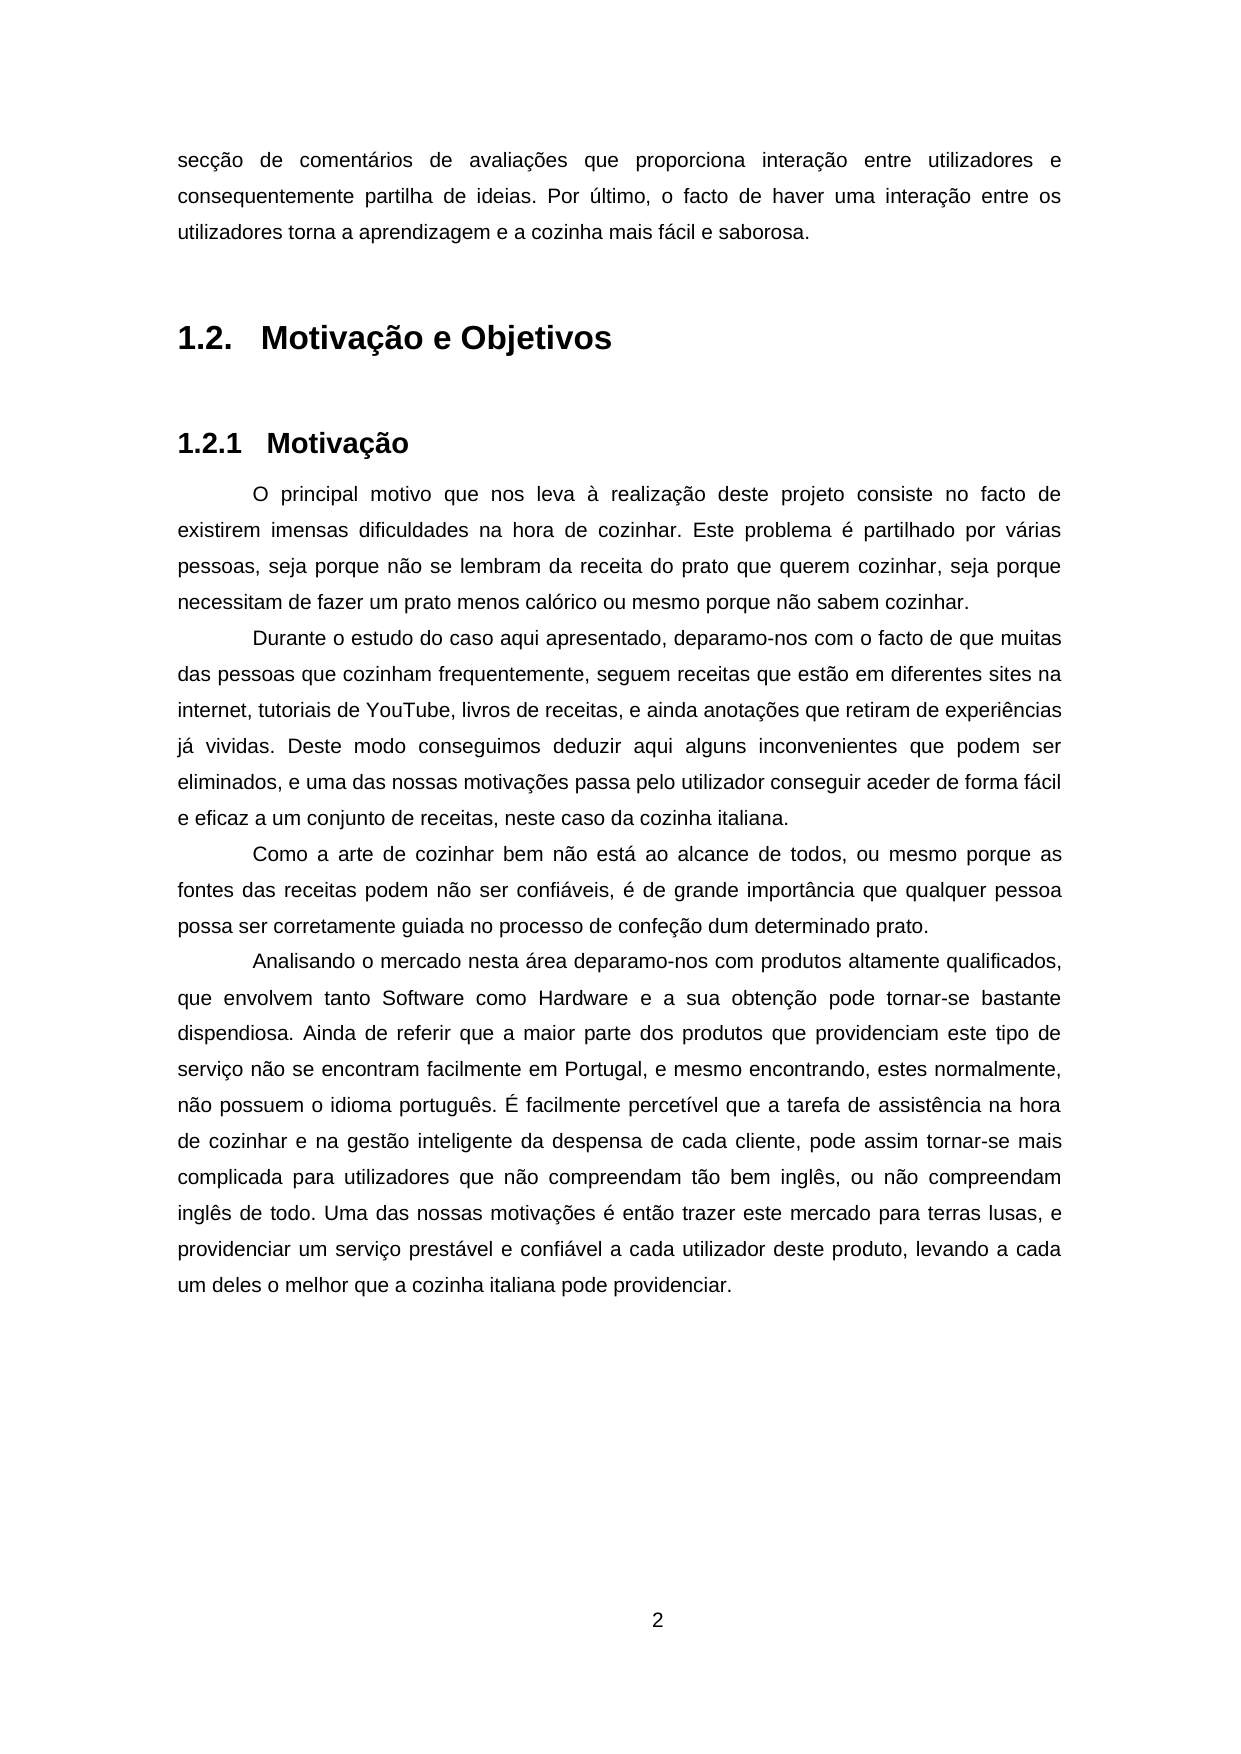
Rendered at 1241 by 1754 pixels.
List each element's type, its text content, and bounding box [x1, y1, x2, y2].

text Durante o estudo do caso aqui apresentado, deparamo-nos com o facto de que muitas das pessoas que cozinham frequentemente, seguem receitas que estão em diferentes sites na internet, tutoriais de YouTube, livros de receitas, e ainda anotações que retiram de experiências já vividas. Deste modo conseguimos deduzir aqui alguns inconvenientes que podem ser eliminados, e uma das nossas motivações passa pelo utilizador conseguir aceder de forma fácil e eficaz a um conjunto de receitas, neste caso da cozinha italiana. [177, 626, 1063, 829]
text Como a arte de cozinhar bem não está ao alcance de todos, ou mesmo porque as fontes das receitas podem não ser confiáveis, é de grande importância que qualquer pessoa possa ser corretamente guiada no processo de confeção dum determinado prato. [177, 842, 1063, 937]
text O principal motivo que nos leva à realização deste projeto consiste no facto de existirem imensas dificuldades na hora de cozinhar. Este problema é partilhado por várias pessoas, seja porque não se lembram da receita do prato que querem cozinhar, seja porque necessitam de fazer um prato menos calórico ou mesmo porque não sabem cozinhar. [177, 482, 1063, 614]
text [177, 148, 1063, 243]
text Analisando o mercado nesta área deparamo-nos com produtos altamente qualificados, que envolvem tanto Software como Hardware e a sua obtenção pode tornar-se bastante dispendiosa. Ainda de referir que a maior parte dos produtos que providenciam este tipo de serviço não se encontram facilmente em Portugal, e mesmo encontrando, estes normalmente, não possuem o idioma português. É facilmente percetível que a tarefa de assistência na hora de cozinhar e na gestão inteligente da despensa de cada cliente, pode assim tornar-se mais complicada para utilizadores que não compreendam tão bem inglês, ou não compreendam inglês de todo. Uma das nossas motivações é então trazer este mercado para terras lusas, e providenciar um serviço prestável e confiável a cada utilizador deste produto, levando a cada um deles o melhor que a cozinha italiana pode providenciar. [177, 949, 1063, 1297]
text Motivação [177, 426, 1063, 459]
text Motivação e Objetivos [177, 318, 1063, 356]
